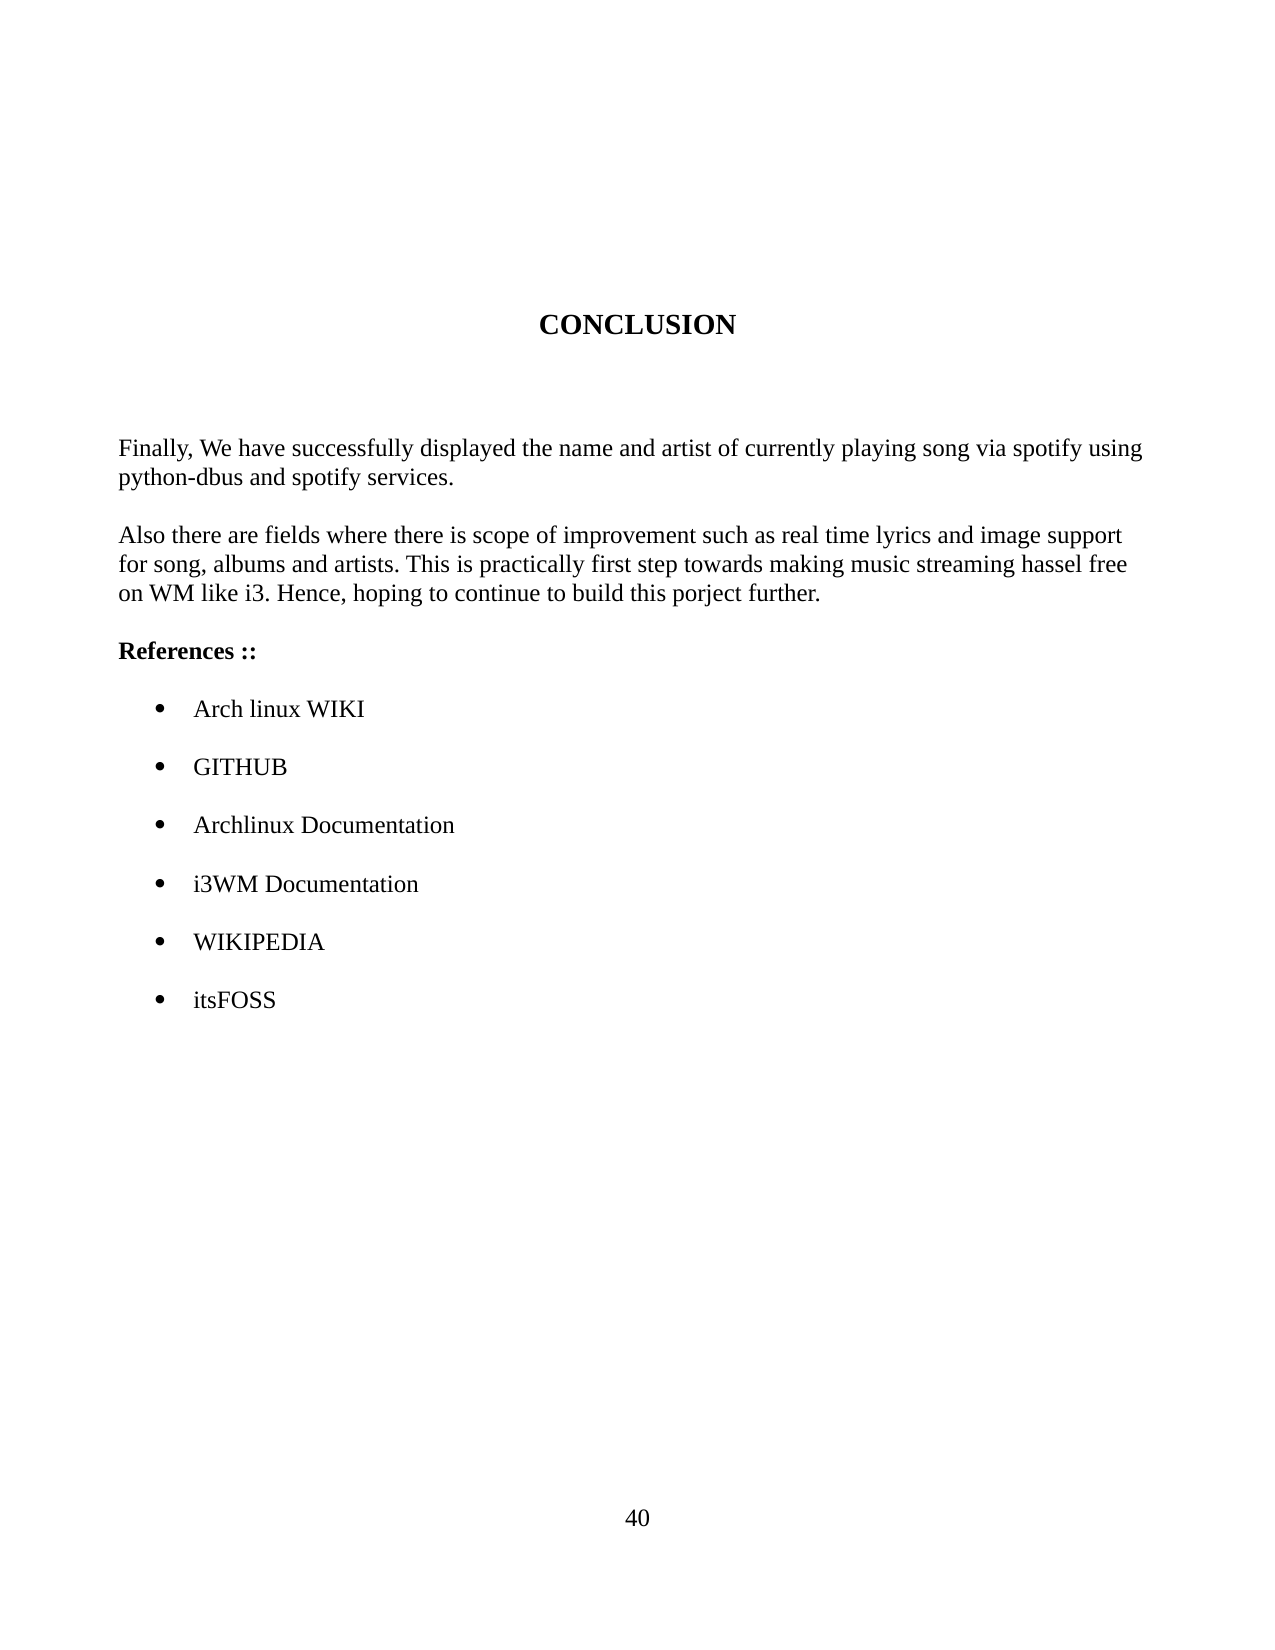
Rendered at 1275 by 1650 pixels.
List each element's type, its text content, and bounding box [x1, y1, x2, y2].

text Also there are fields where there is scope of improvement such as real time lyrics and image support for song, albums and artists. This is practically first step towards making music streaming hassel free on WM like i3. Hence, hoping to continue to build this porject further. [118, 520, 1157, 606]
list WIKIPEDIA [156, 927, 1157, 956]
text References :: [118, 636, 1157, 665]
list Archlinux Documentation [156, 811, 1157, 839]
list i3WM Documentation [156, 869, 1157, 898]
list GITHUB [156, 752, 1157, 781]
list itsFOSS [156, 985, 1157, 1014]
text Finally, We have successfully displayed the name and artist of currently playing song via spotify using python-dbus and spotify services. [118, 433, 1157, 491]
text CONCLUSION [118, 307, 1157, 341]
list Arch linux WIKI [156, 694, 1157, 723]
